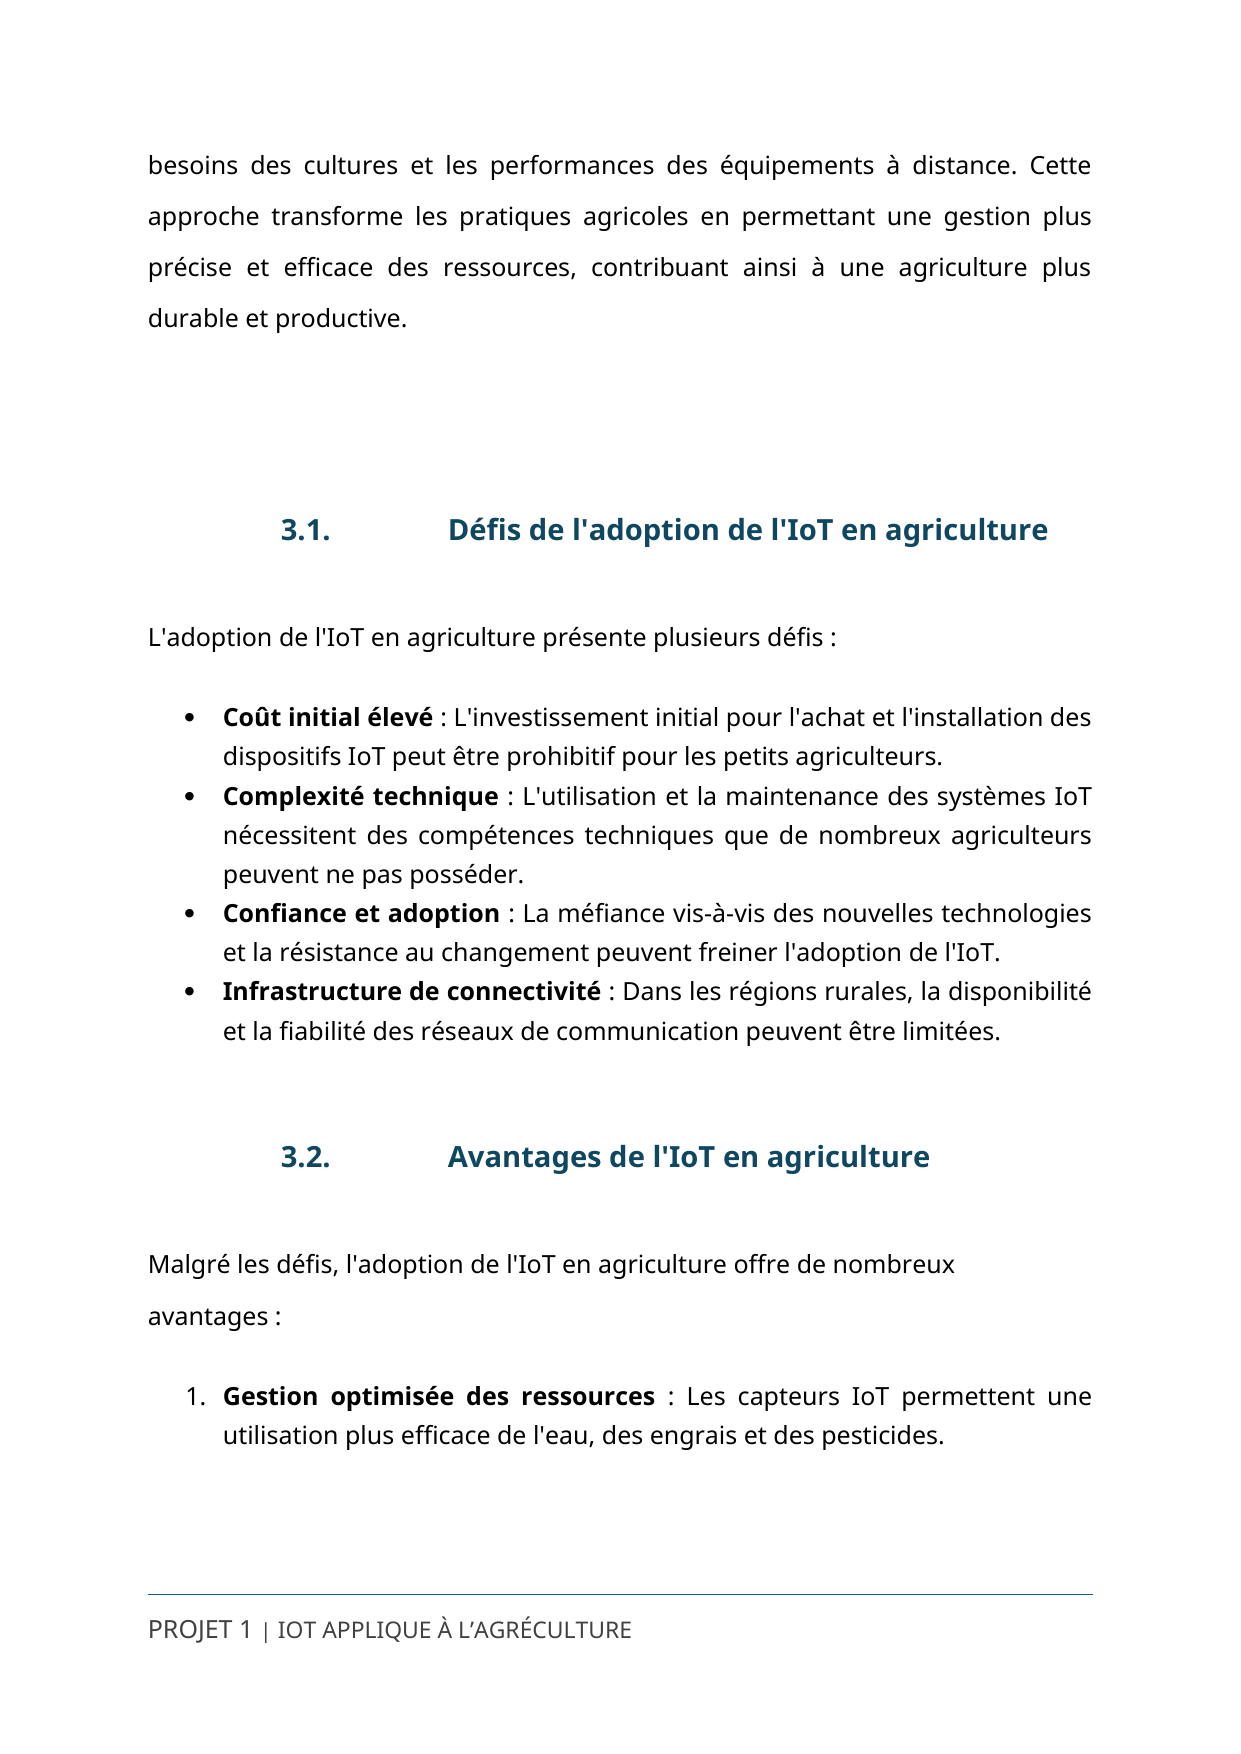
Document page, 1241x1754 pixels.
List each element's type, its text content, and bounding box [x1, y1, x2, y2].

subtitle Avantages de l'IoT en agriculture [281, 1137, 1093, 1176]
list Confiance et adoption : La méfiance vis-à-vis des nouvelles technologies et la résistance au changement peuvent freiner l'adoption de l'IoT. [185, 896, 1093, 969]
text L'adoption de l'IoT en agriculture présente plusieurs défis : [148, 619, 1093, 654]
list Gestion optimisée des ressources : Les capteurs IoT permettent une utilisation plus efficace de l'eau, des engrais et des pesticides. [185, 1378, 1093, 1452]
list Complexité technique : L'utilisation et la maintenance des systèmes IoT nécessitent des compétences techniques que de nombreux agriculteurs peuvent ne pas posséder. [185, 778, 1093, 891]
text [148, 148, 1093, 335]
list Coût initial élevé : L'investissement initial pour l'achat et l'installation des dispositifs IoT peut être prohibitif pour les petits agriculteurs. [185, 700, 1093, 773]
list Infrastructure de connectivité : Dans les régions rurales, la disponibilité et la fiabilité des réseaux de communication peuvent être limitées. [185, 974, 1093, 1047]
text Malgré les défis, l'adoption de l'IoT en agriculture offre de nombreux avantages : [148, 1247, 1093, 1332]
subtitle Défis de l'adoption de l'IoT en agriculture [281, 509, 1093, 549]
